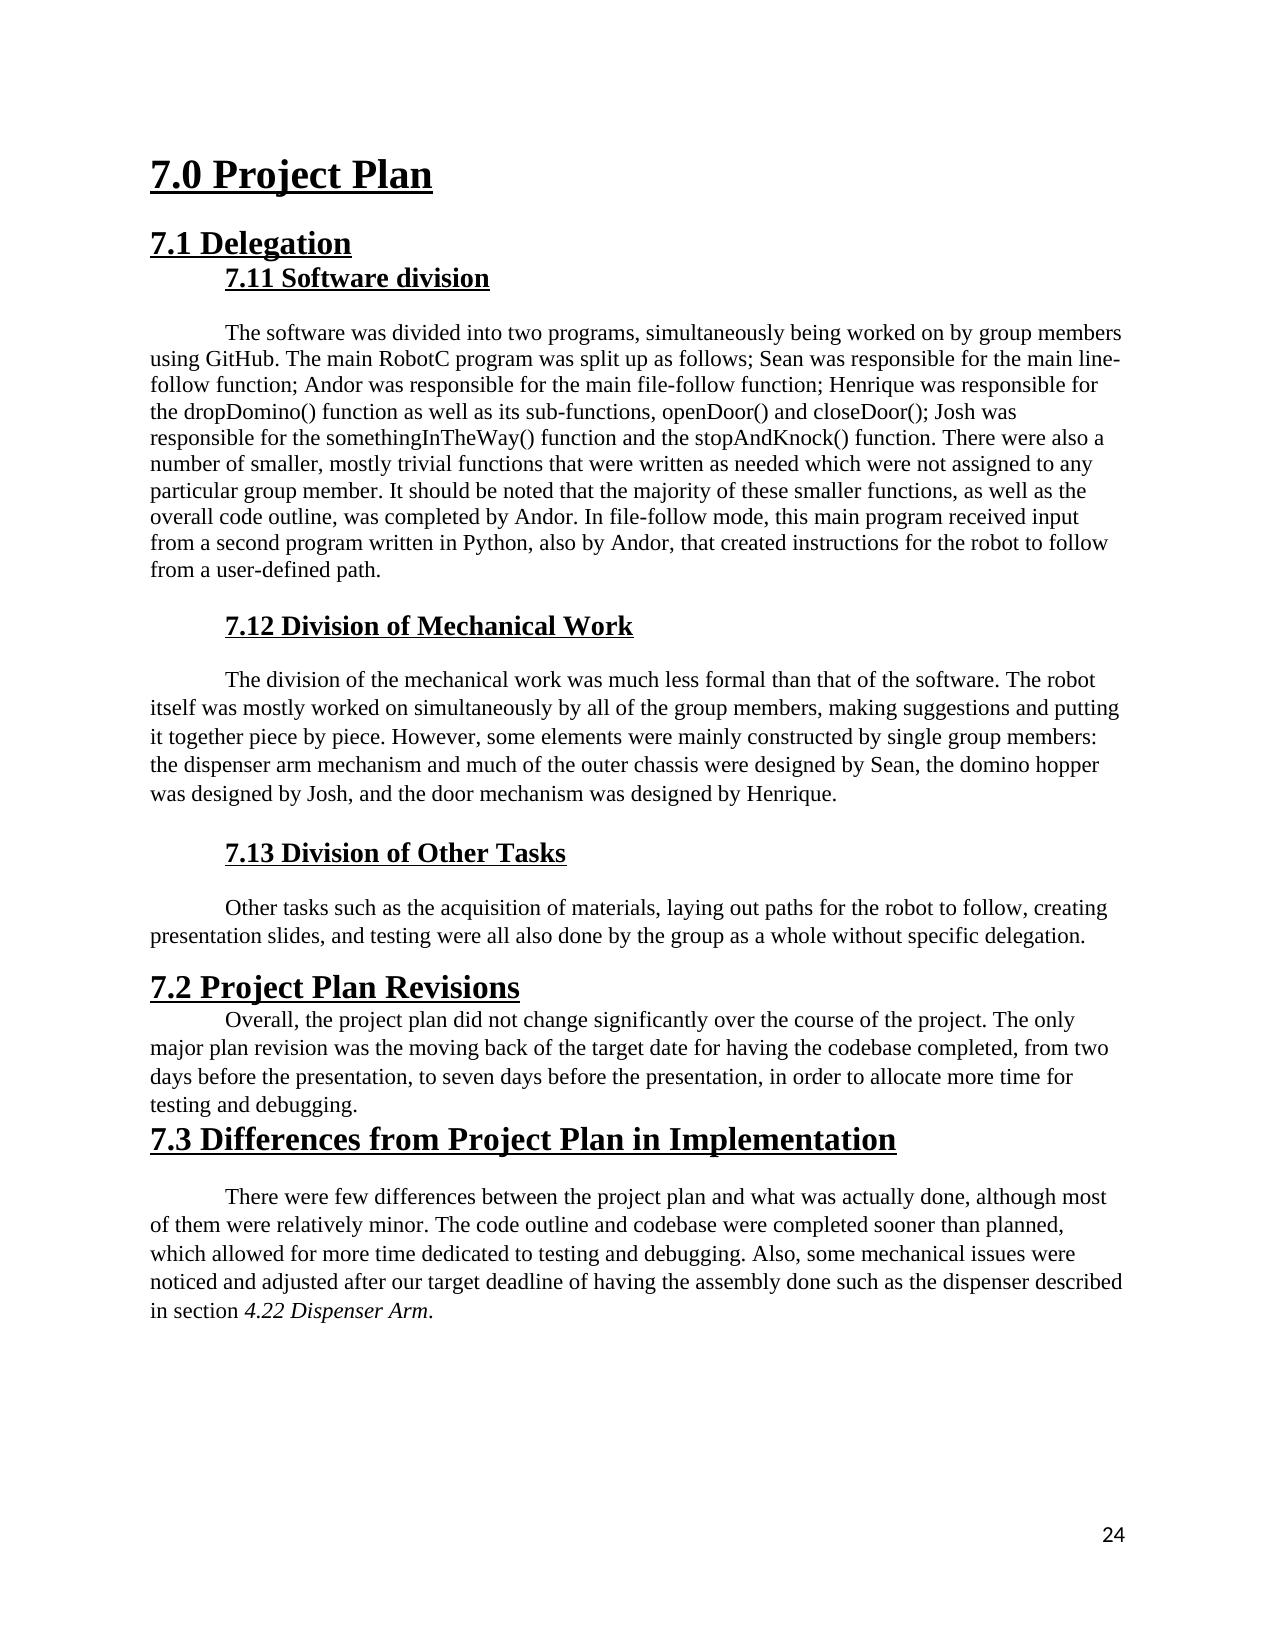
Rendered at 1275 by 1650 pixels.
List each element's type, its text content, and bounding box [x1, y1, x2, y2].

subtitle 7.2 Project Plan Revisions [150, 967, 1125, 1006]
subtitle 7.11 Software division [150, 261, 1125, 294]
text The software was divided into two programs, simultaneously being worked on by group members using GitHub. The main RobotC program was split up as follows; Sean was responsible for the main line-follow function; Andor was responsible for the main file-follow function; Henrique was responsible for the dropDomino() function as well as its sub-functions, openDoor() and closeDoor(); Josh was responsible for the somethingInTheWay() function and the stopAndKnock() function. There were also a number of smaller, mostly trivial functions that were written as needed which were not assigned to any particular group member. It should be noted that the majority of these smaller functions, as well as the overall code outline, was completed by Andor. In file-follow mode, this main program received input from a second program written in Python, also by Andor, that created instructions for the robot to follow from a user-defined path. [150, 319, 1125, 582]
text There were few differences between the project plan and what was actually done, although most of them were relatively minor. The code outline and codebase were completed sooner than planned, which allowed for more time dedicated to testing and debugging. Also, some mechanical issues were noticed and adjusted after our target deadline of having the assembly done such as the dispenser described in section 4.22. [150, 1183, 1125, 1323]
text Overall, the project plan did not change significantly over the course of the project. The only major plan revision was the moving back of the target date for having the codebase completed, from two days before the presentation, to seven days before the presentation, in order to allocate more time for testing and debugging. [150, 1006, 1125, 1117]
text The division of the mechanical work was much less formal than that of the software. The robot itself was mostly worked on simultaneously by all of the group members, making suggestions and putting it together piece by piece. However, some elements were mainly constructed by single group members: the dispenser arm mechanism and much of the outer chassis were designed by Sean, the domino hopper was designed by Josh, and the door mechanism was designed by Henrique. [150, 666, 1125, 806]
subtitle 7.0 Project Plan [150, 150, 1125, 198]
text Other tasks such as the acquisition of materials, laying out paths for the robot to follow, creating presentation slides, and testing were all also done by the group as a whole without specific delegation. [150, 894, 1125, 949]
subtitle 7.3 Differences from Project Plan in Implementation [150, 1119, 1125, 1158]
subtitle 7.1 Delegation [150, 223, 1125, 261]
subtitle 7.13 Division of Other Tasks [150, 837, 1125, 869]
subtitle 7.12 Division of Mechanical Work [150, 608, 1125, 641]
